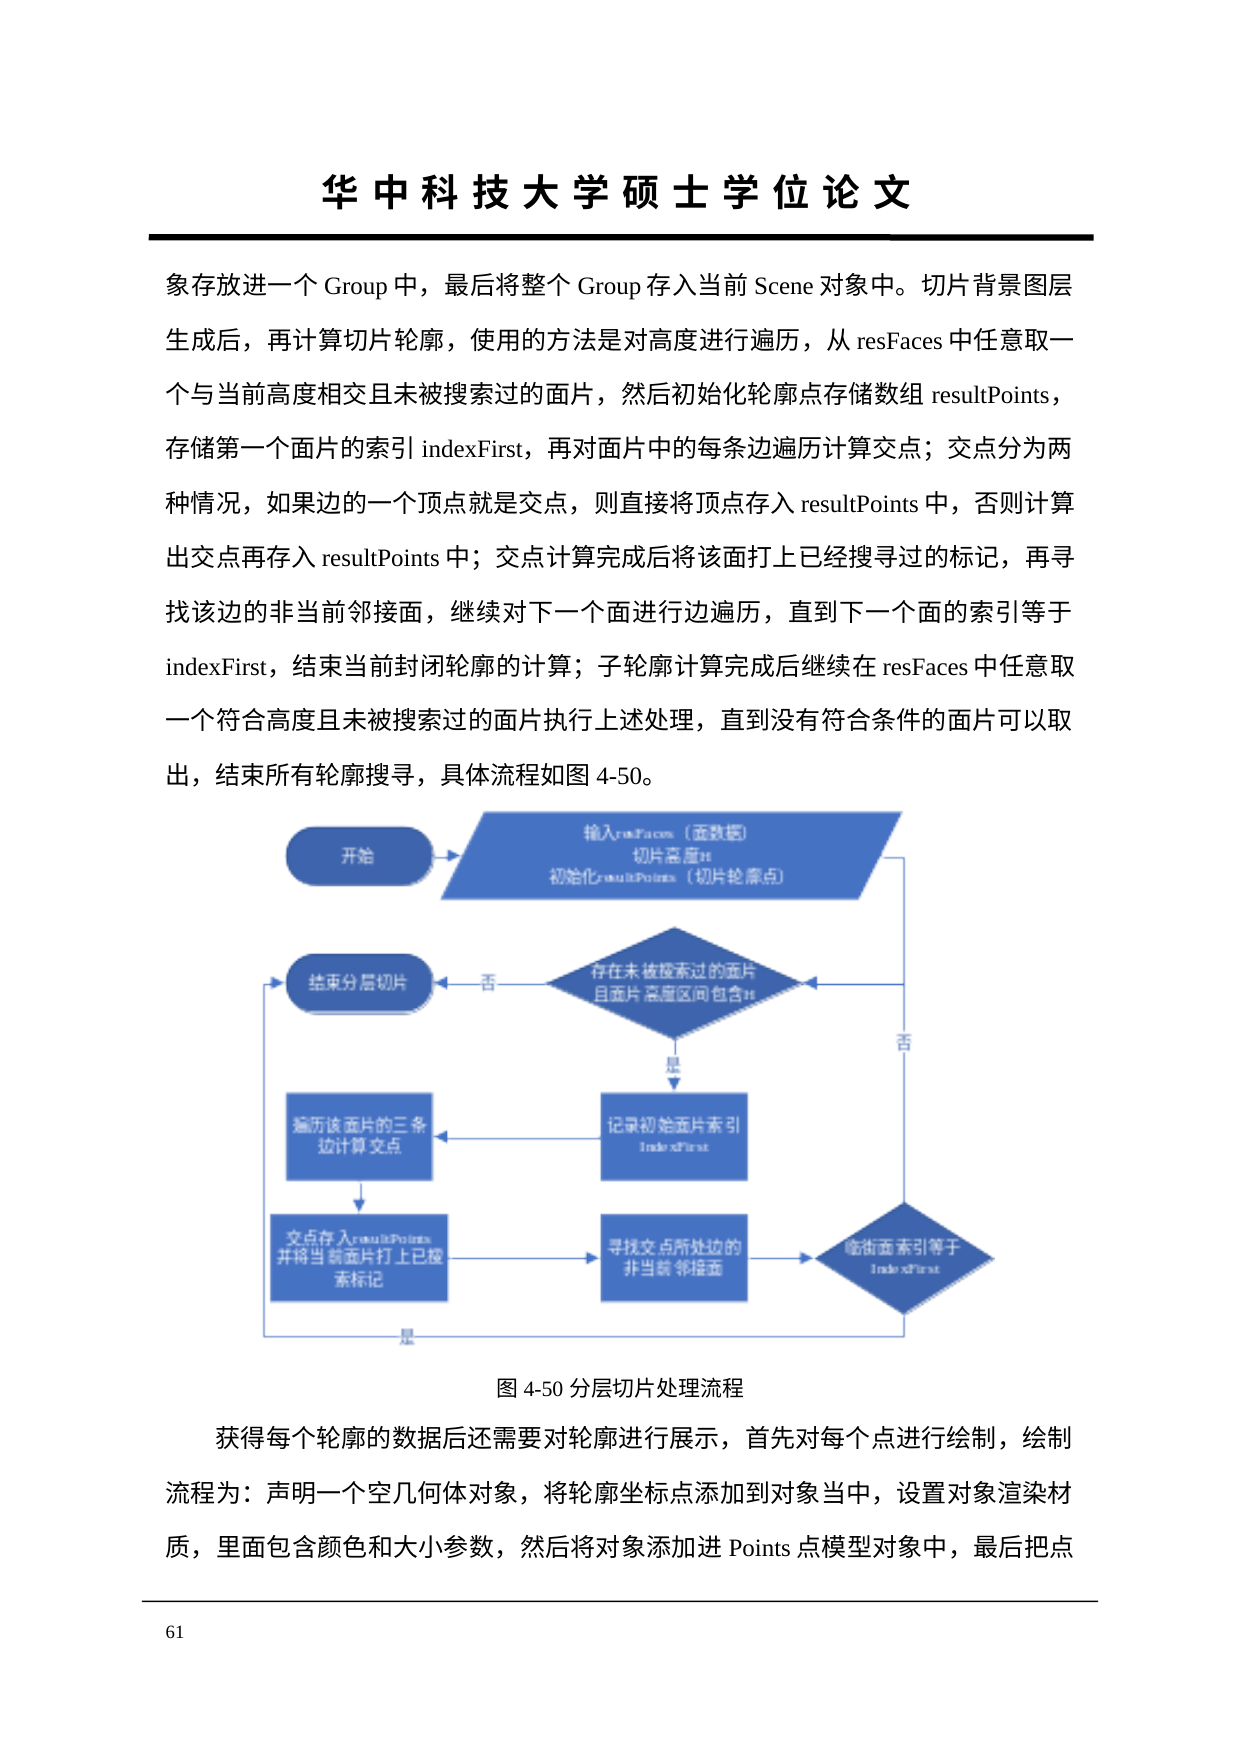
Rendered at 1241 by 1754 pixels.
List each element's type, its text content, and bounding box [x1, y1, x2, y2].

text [165, 266, 1075, 791]
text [165, 1419, 1075, 1564]
